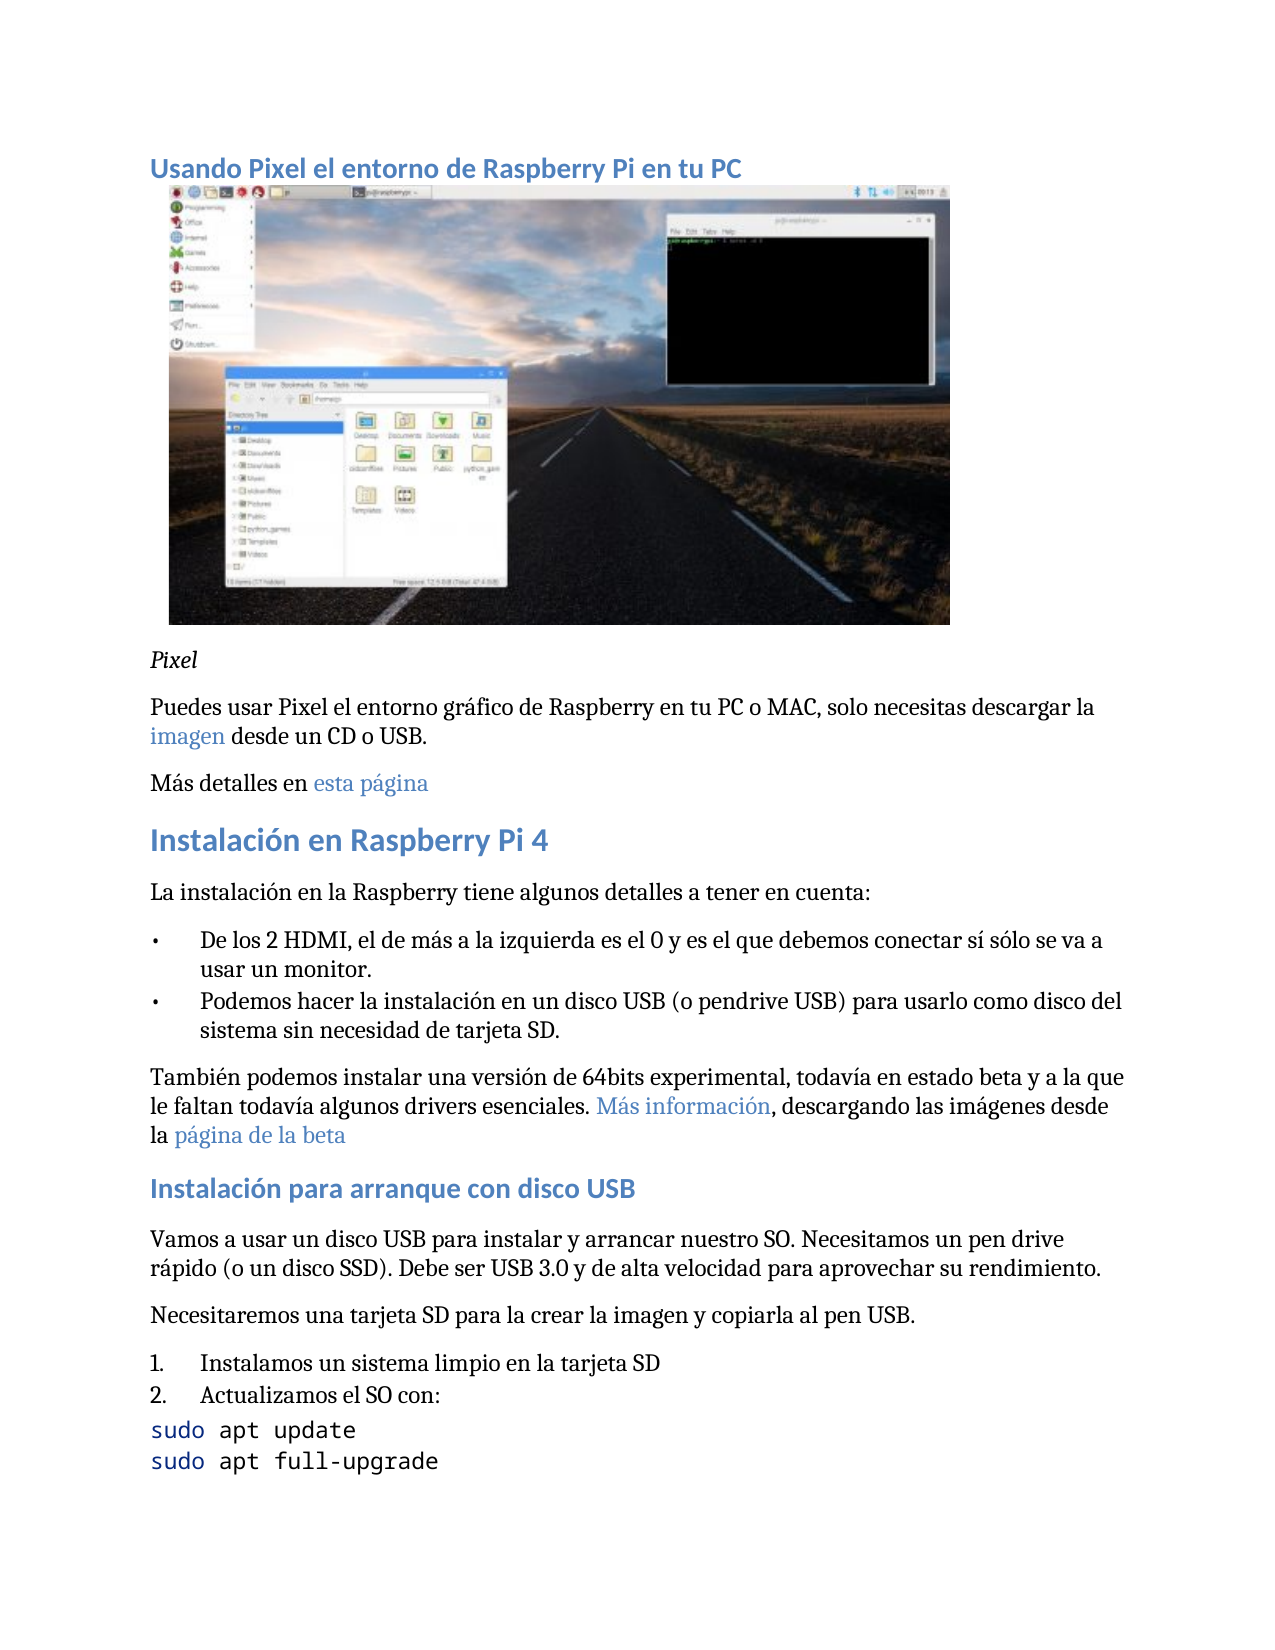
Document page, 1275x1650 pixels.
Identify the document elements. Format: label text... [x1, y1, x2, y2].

text También podemos instalar una versión de 64bits experimental, todavía en estado beta y a la que le faltan todavía algunos drivers esenciales. Más información, descargando las imágenes desde la página de la beta [150, 1063, 1125, 1149]
subtitle Instalación en Raspberry Pi 4 [150, 819, 1125, 859]
list Podemos hacer la instalación en un disco USB (o pendrive USB) para usarlo como disco del sistema sin necesidad de tarjeta SD. [150, 987, 1125, 1044]
text sudo apt update sudo apt full-upgrade [150, 1413, 1125, 1476]
list De los 2 HDMI, el de más a la izquierda es el 0 y es el que debemos conectar sí sólo se va a usar un monitor. [150, 926, 1125, 983]
text Más detalles en esta página [150, 769, 1125, 798]
picture [168, 185, 950, 625]
text Puedes usar Pixel el entorno gráfico de Raspberry en tu PC o MAC, solo necesitas descargar la imagen desde un CD o USB. [150, 693, 1125, 751]
subtitle Instalación para arranque con disco USB [150, 1170, 1125, 1206]
text Vamos a usar un disco USB para instalar y arrancar nuestro SO. Necesitamos un pen drive rápido (o un disco SSD). Debe ser USB 3.0 y de alta velocidad para aprovechar su rendimiento. [150, 1225, 1125, 1282]
text La instalación en la Raspberry tiene algunos detalles a tener en cuenta: [150, 878, 1125, 907]
list Actualizamos el SO con: [150, 1381, 1125, 1410]
list Instalamos un sistema limpio en la tarjeta SD [150, 1348, 1125, 1377]
subtitle Usando Pixel el entorno de Raspberry Pi en tu PC [150, 150, 1125, 186]
text Pixel [150, 646, 1125, 674]
text Necesitaremos una tarjeta SD para la crear la imagen y copiarla al pen USB. [150, 1301, 1125, 1330]
